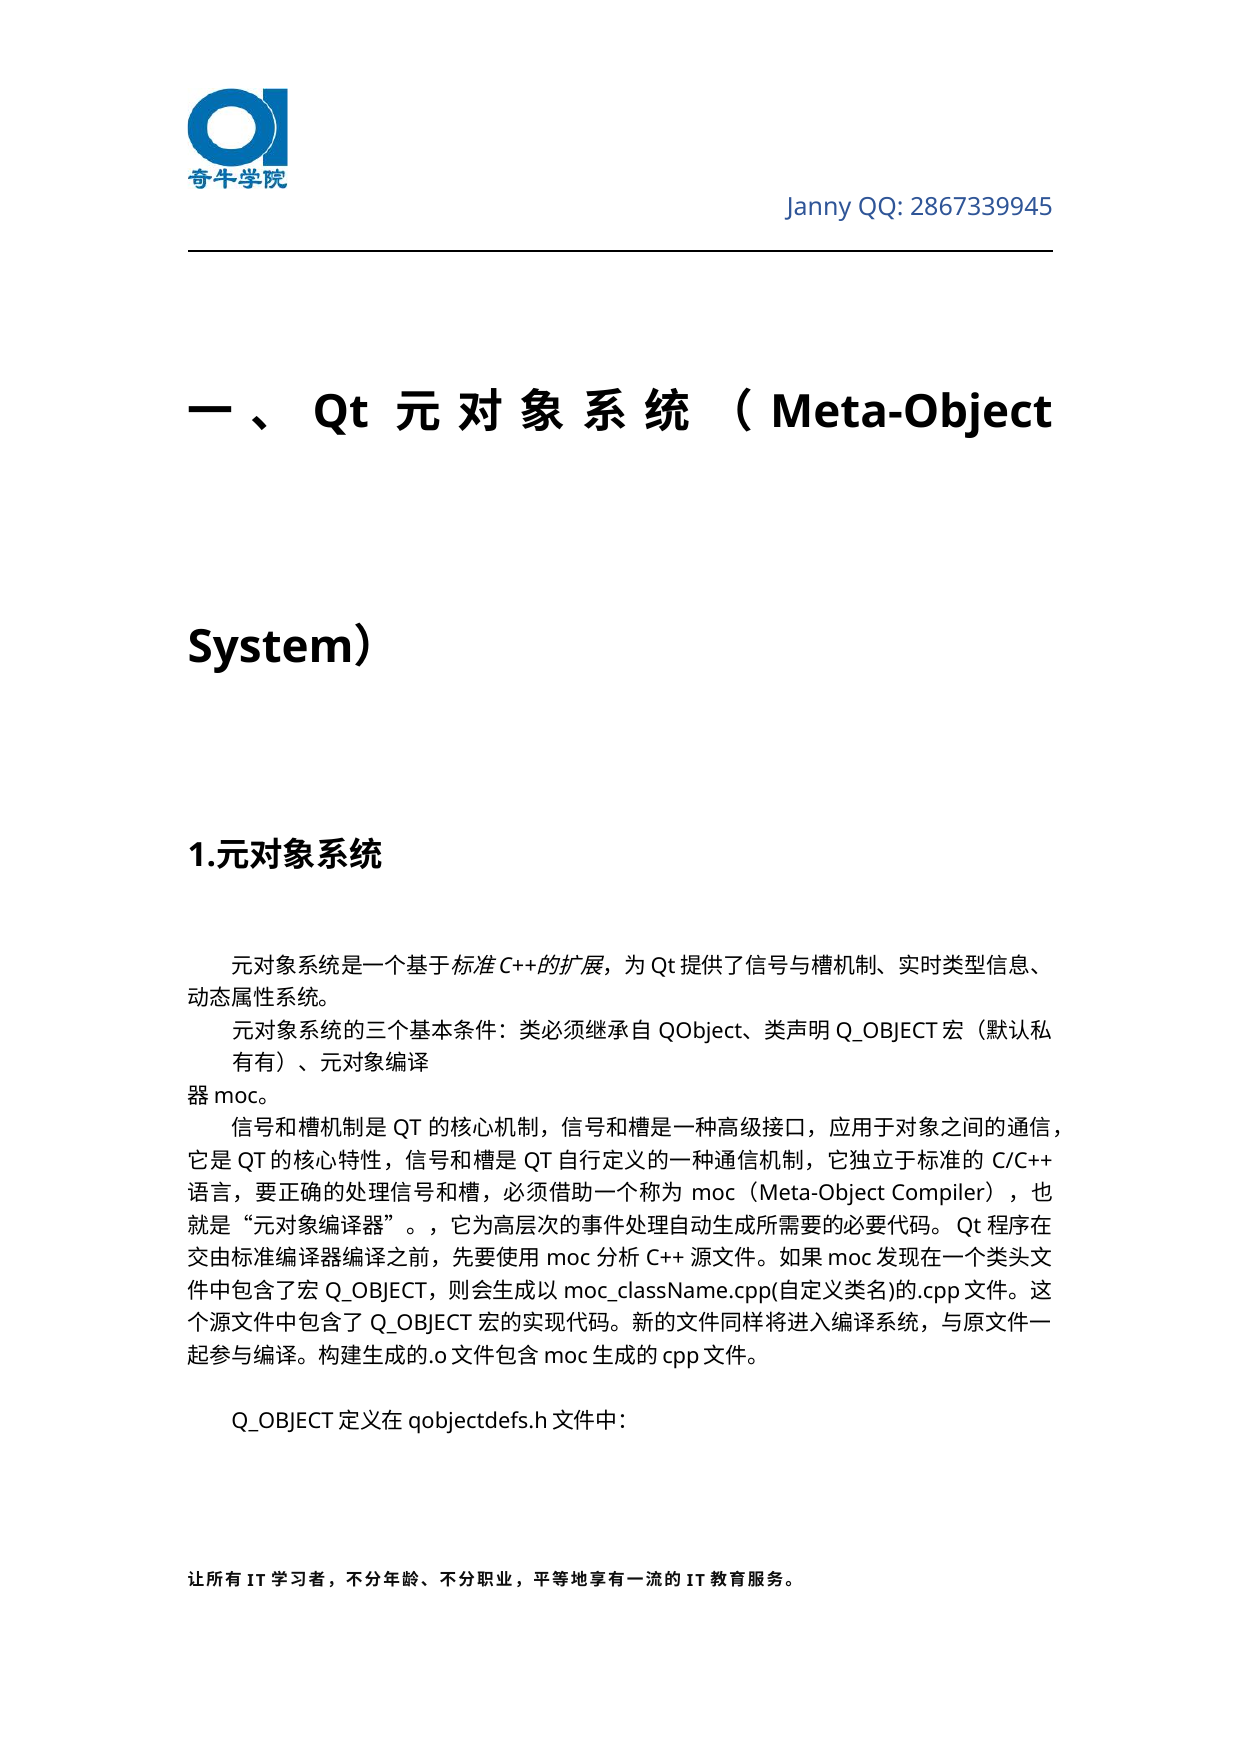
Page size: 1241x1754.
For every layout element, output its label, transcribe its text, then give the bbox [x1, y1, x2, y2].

list 元对象系统的三个基本条件：类必须继承自QObject、类声明Q_OBJECT宏（默认私有有）、元对象编译 [232, 1012, 1053, 1077]
subtitle 一、Qt元对象系统（Meta-Object System） [187, 359, 1053, 692]
text Q_OBJECT定义在qobjectdefs.h文件中： [187, 1402, 1053, 1435]
list 器moc。 [187, 1077, 1053, 1110]
text 元对象系统是一个基于标准C++的扩展，为Qt提供了信号与槽机制、实时类型信息、动态属性系统。 [187, 947, 1053, 1012]
picture [187, 88, 288, 189]
subtitle 1.元对象系统 [187, 820, 1053, 885]
text 信号和槽机制是 QT 的核心机制，信号和槽是一种高级接口，应用于对象之间的通信，它是QT的核心特性，信号和槽是QT自行定义的一种通信机制，它独立于标准的 C/C++ 语言，要正确的处理信号和槽，必须借助一个称为 moc（Meta-Object Compiler），也就是“元对象编译器”。，它为高层次的事件处理自动生成所需要的必要代码。Qt 程序在交由标准编译器编译之前，先要使用 moc 分析 C++ 源文件。如果moc发现在一个类头文件中包含了宏 Q_OBJECT，则会生成以moc_className.cpp(自定义类名)的.cpp文件。这个源文件中包含了 Q_OBJECT 宏的实现代码。新的文件同样将进入编译系统，与原文件一起参与编译。构建生成的.o文件包含moc生成的cpp文件。 [187, 1110, 1053, 1370]
